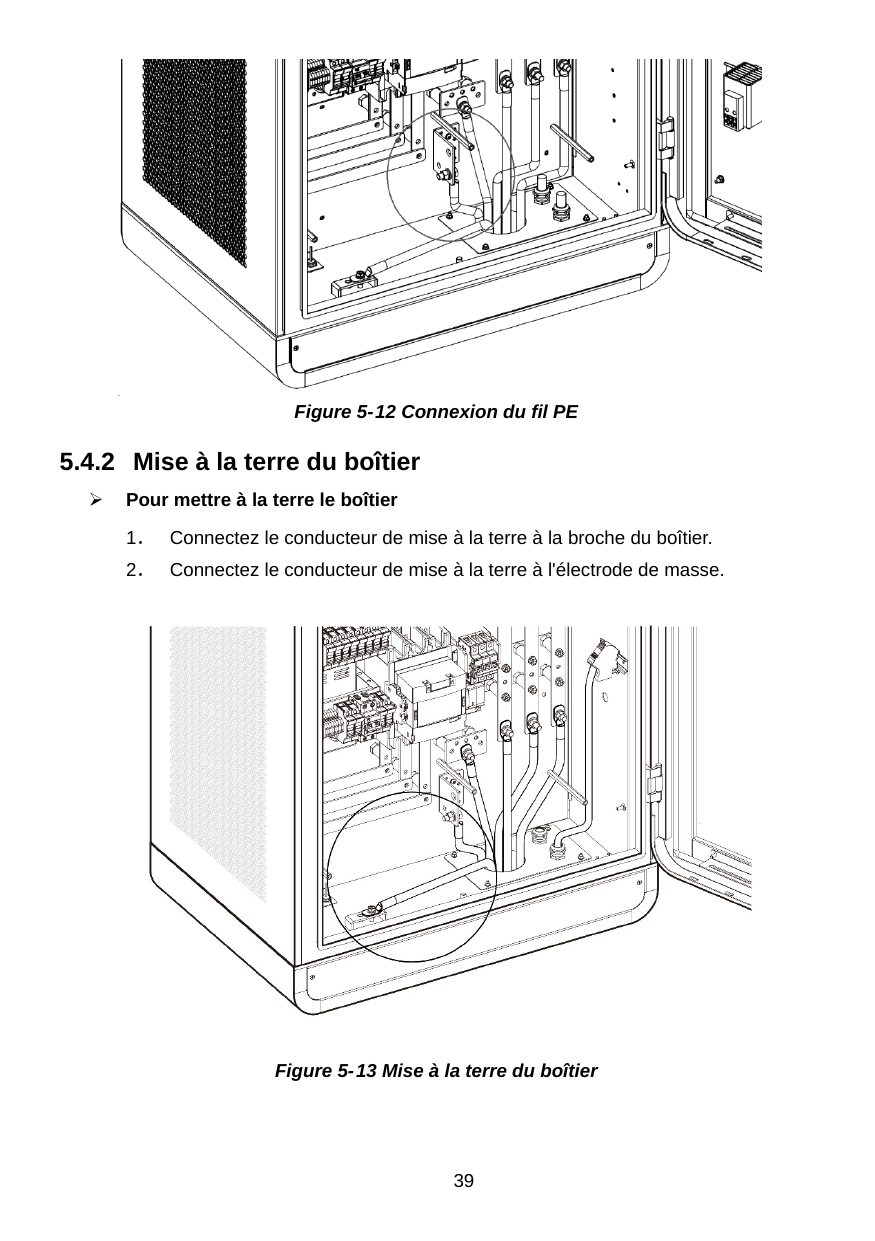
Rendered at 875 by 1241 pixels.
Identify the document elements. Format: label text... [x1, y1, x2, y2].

subtitle Mise à la terre du boîtier [59, 447, 815, 476]
picture [117, 594, 786, 1048]
text Pour mettre à la terre le boîtier [89, 488, 815, 510]
list Connectez le conducteur de mise à la terre à la broche du boîtier. [126, 523, 815, 550]
text Figure 5-13 Mise à la terre du boîtier [59, 1060, 815, 1081]
list Connectez le conducteur de mise à la terre à l'électrode de masse. [126, 555, 815, 582]
text Figure 5-12 Connexion du fil PE [59, 401, 815, 422]
